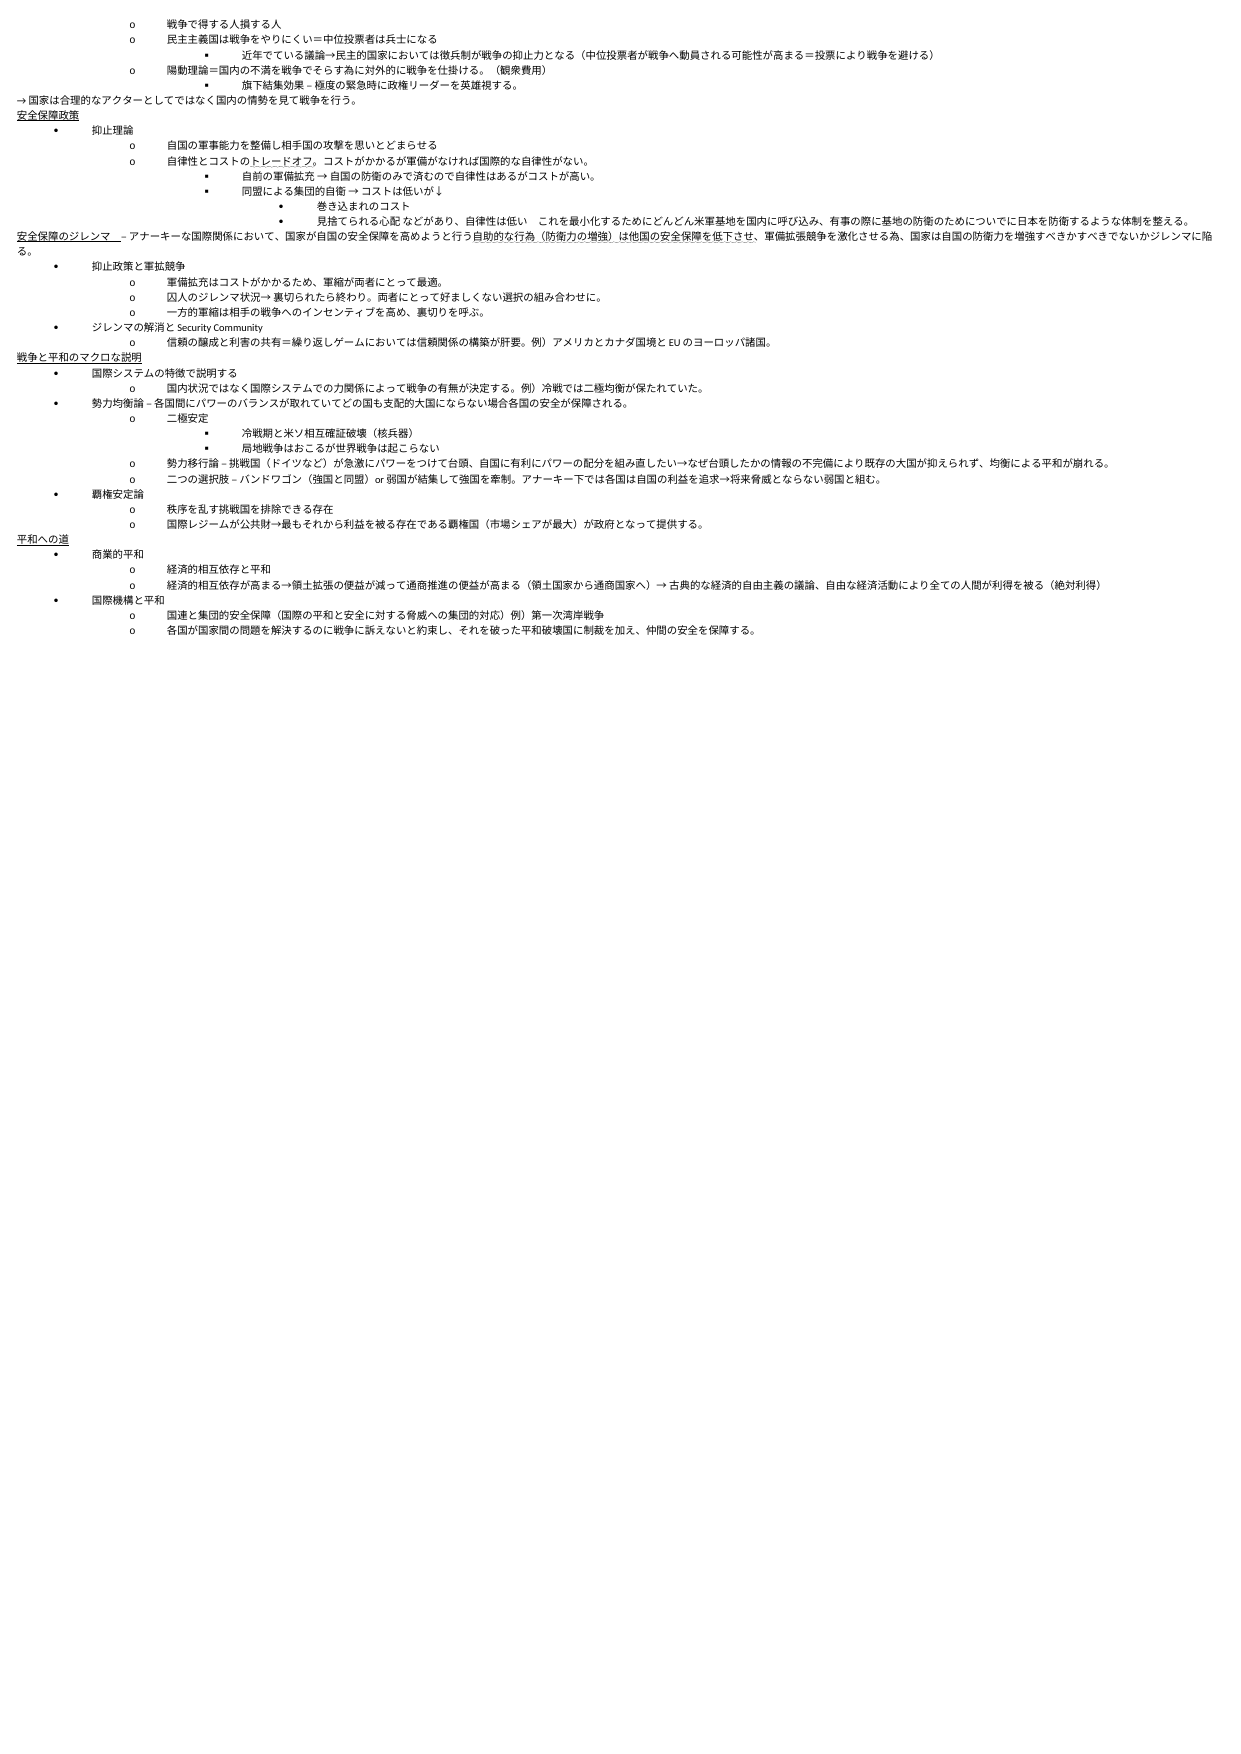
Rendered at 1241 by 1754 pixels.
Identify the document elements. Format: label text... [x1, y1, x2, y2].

text 安全保障のジレンマ – アナーキーな国際関係において、国家が自国の安全保障を高めようと行う自助的な行為（防衛力の増強）は他国の安全保障を低下させ、軍備拡張競争を激化させる為、国家は自国の防衛力を増強すべきかすべきでないかジレンマに陥る。 [17, 228, 1221, 259]
list 戦争で得する人損する人 [129, 17, 1221, 32]
list 抑止理論 [54, 123, 1221, 138]
list 冷戦期と米ソ相互確証破壊（核兵器） [204, 426, 1221, 441]
list 二つの選択肢 – バンドワゴン（強国と同盟）or弱国が結集して強国を牽制。アナーキー下では各国は自国の利益を追求→将来脅威とならない弱国と組む。 [129, 471, 1221, 486]
list 近年でている議論→民主的国家においては徴兵制が戦争の抑止力となる（中位投票者が戦争へ動員される可能性が高まる＝投票により戦争を避ける） [204, 47, 1221, 62]
list 各国が国家間の問題を解決するのに戦争に訴えないと約束し、それを破った平和破壊国に制裁を加え、仲間の安全を保障する。 [129, 623, 1221, 638]
list 抑止政策と軍拡競争 [54, 259, 1221, 274]
list 勢力均衡論 – 各国間にパワーのバランスが取れていてどの国も支配的大国にならない場合各国の安全が保障される。 [54, 395, 1221, 410]
list 経済的相互依存が高まる→領土拡張の便益が減って通商推進の便益が高まる（領土国家から通商国家へ）→ 古典的な経済的自由主義の議論、自由な経済活動により全ての人間が利得を被る（絶対利得） [129, 577, 1221, 592]
list 国内状況ではなく国際システムでの力関係によって戦争の有無が決定する。例）冷戦では二極均衡が保たれていた。 [129, 380, 1221, 395]
list 国際レジームが公共財→最もそれから利益を被る存在である覇権国（市場シェアが最大）が政府となって提供する。 [129, 516, 1221, 532]
list 局地戦争はおこるが世界戦争は起こらない [204, 441, 1221, 456]
list 自国の軍事能力を整備し相手国の攻撃を思いとどまらせる [129, 138, 1221, 153]
text → 国家は合理的なアクターとしてではなく国内の情勢を見て戦争を行う。 [17, 92, 1221, 107]
list ジレンマの解消とSecurity Community [54, 319, 1221, 334]
text 平和への道 [17, 532, 1221, 547]
list 経済的相互依存と平和 [129, 562, 1221, 577]
list 国連と集団的安全保障（国際の平和と安全に対する脅威への集団的対応）例）第一次湾岸戦争 [129, 607, 1221, 623]
list 商業的平和 [54, 547, 1221, 562]
list 軍備拡充はコストがかかるため、軍縮が両者にとって最適。 [129, 274, 1221, 289]
list 同盟による集団的自衛 → コストは低いが↓ [204, 183, 1221, 198]
list 民主主義国は戦争をやりにくい＝中位投票者は兵士になる [129, 32, 1221, 47]
list 勢力移行論 – 挑戦国（ドイツなど）が急激にパワーをつけて台頭、自国に有利にパワーの配分を組み直したい→なぜ台頭したかの情報の不完備により既存の大国が抑えられず、均衡による平和が崩れる。 [129, 456, 1221, 471]
list 国際システムの特徴で説明する [54, 365, 1221, 380]
list 見捨てられる心配 などがあり、自律性は低い これを最小化するためにどんどん米軍基地を国内に呼び込み、有事の際に基地の防衛のためについでに日本を防衛するような体制を整える。 [279, 213, 1221, 228]
list 一方的軍縮は相手の戦争へのインセンティブを高め、裏切りを呼ぶ。 [129, 304, 1221, 319]
list 秩序を乱す挑戦国を排除できる存在 [129, 501, 1221, 516]
text 安全保障政策 [17, 107, 1221, 123]
list 国際機構と平和 [54, 592, 1221, 607]
list 覇権安定論 [54, 486, 1221, 501]
list 信頼の醸成と利害の共有＝繰り返しゲームにおいては信頼関係の構築が肝要。例）アメリカとカナダ国境とEUのヨーロッパ諸国。 [129, 334, 1221, 350]
text 戦争と平和のマクロな説明 [17, 350, 1221, 365]
list 巻き込まれのコスト [279, 198, 1221, 213]
list 自前の軍備拡充 → 自国の防衛のみで済むので自律性はあるがコストが高い。 [204, 168, 1221, 183]
list 旗下結集効果 – 極度の緊急時に政権リーダーを英雄視する。 [204, 77, 1221, 92]
list 囚人のジレンマ状況→ 裏切られたら終わり。両者にとって好ましくない選択の組み合わせに。 [129, 289, 1221, 304]
list 自律性とコストのトレードオフ。コストがかかるが軍備がなければ国際的な自律性がない。 [129, 153, 1221, 168]
list 二極安定 [129, 410, 1221, 426]
list 陽動理論＝国内の不満を戦争でそらす為に対外的に戦争を仕掛ける。（観衆費用） [129, 62, 1221, 77]
